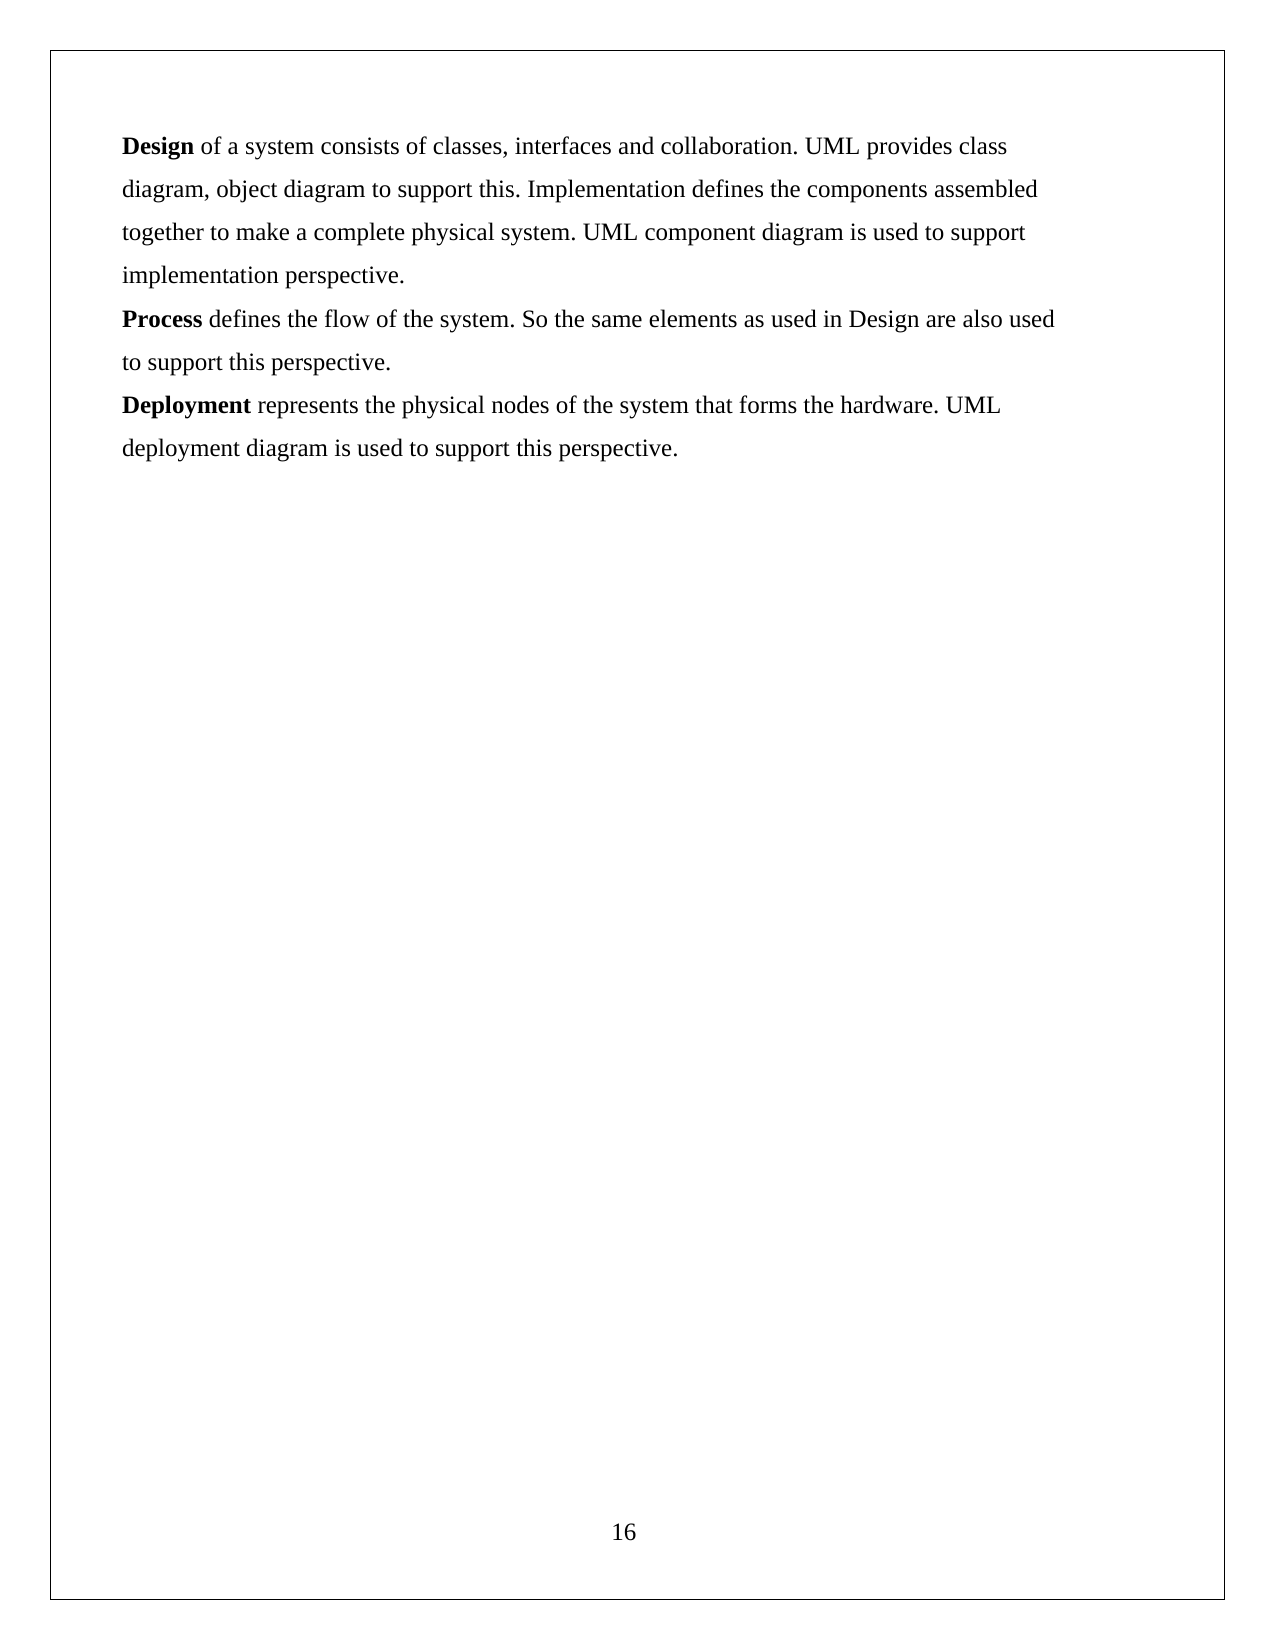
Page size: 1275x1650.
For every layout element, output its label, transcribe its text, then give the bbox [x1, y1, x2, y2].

text Deployment represents the physical nodes of the system that forms the hardware. UML deployment diagram is used to support this perspective. [122, 390, 1062, 462]
text Design of a system consists of classes, interfaces and collaboration. UML provides class diagram, object diagram to support this. Implementation defines the components assembled together to make a complete physical system. UML component diagram is used to support implementation perspective. [122, 131, 1062, 289]
text Process defines the flow of the system. So the same elements as used in Design are also used to support this perspective. [122, 304, 1062, 376]
